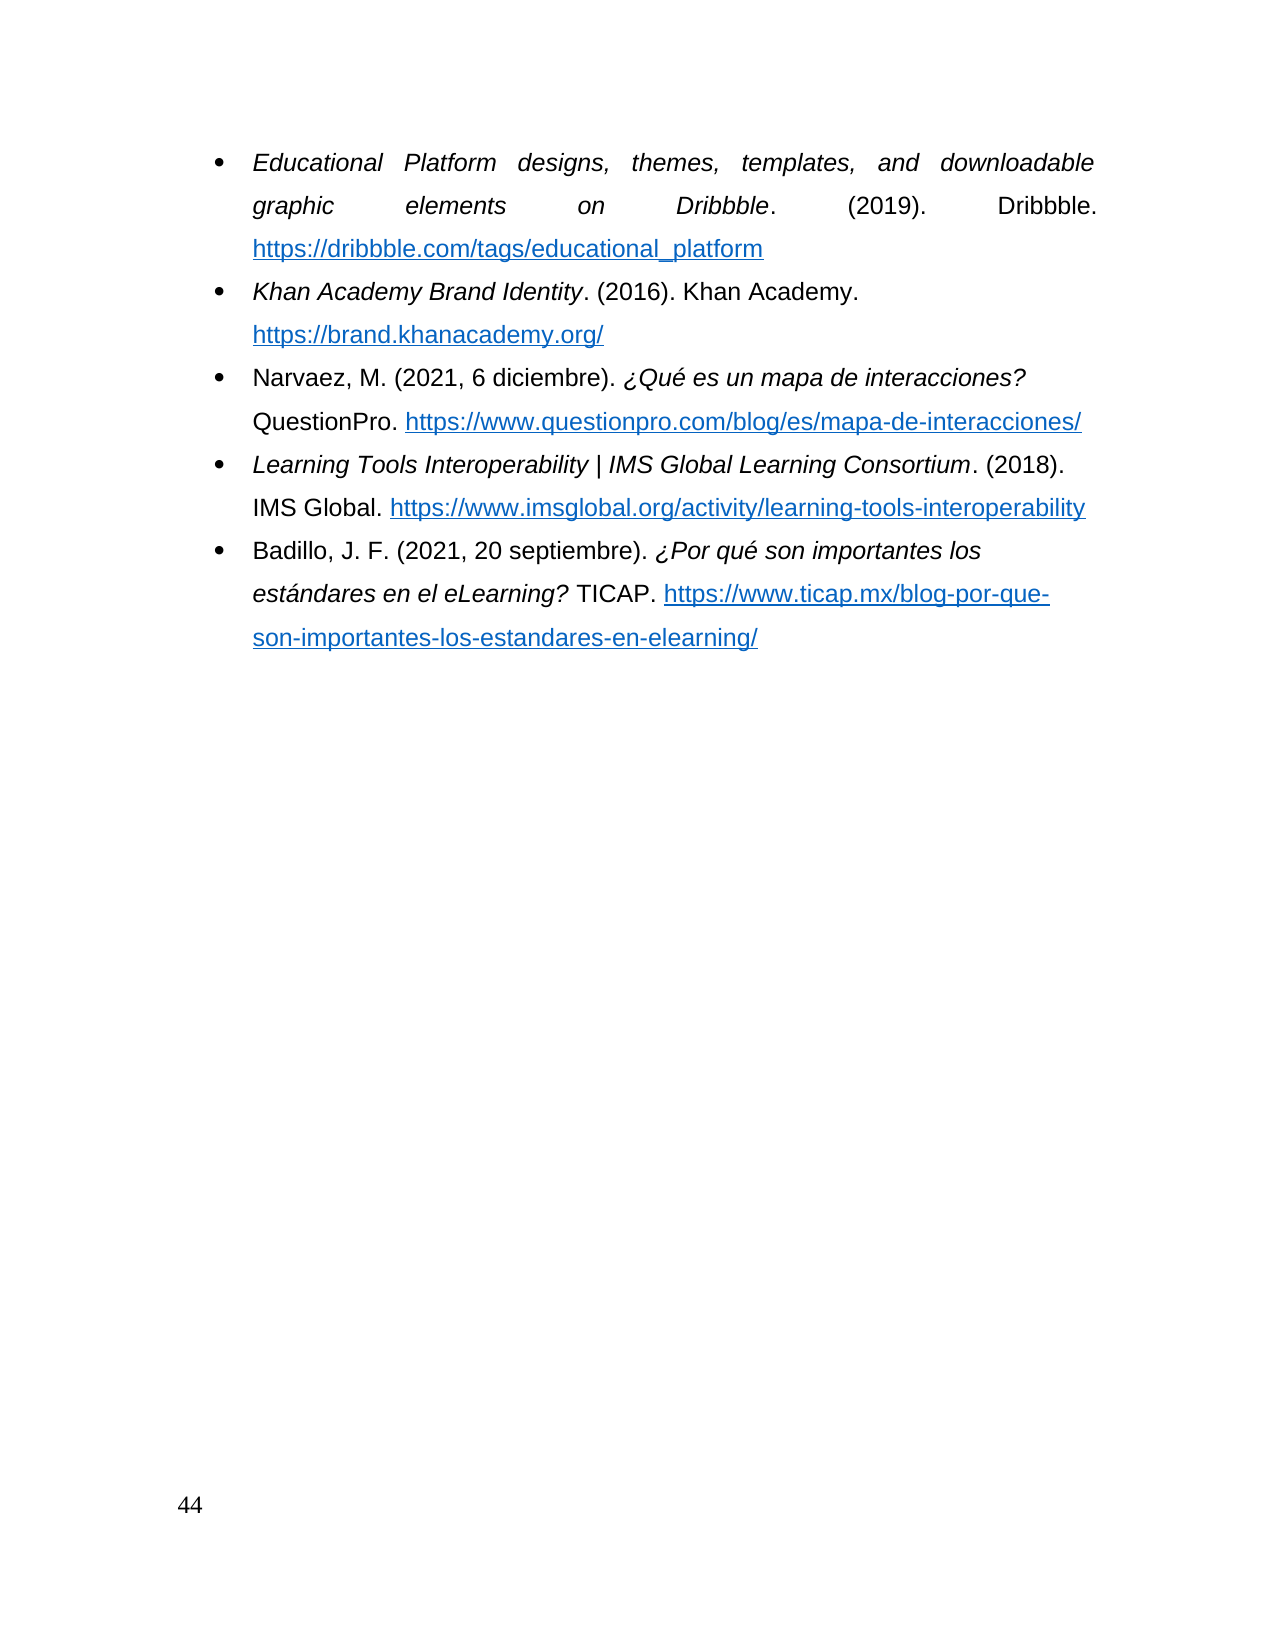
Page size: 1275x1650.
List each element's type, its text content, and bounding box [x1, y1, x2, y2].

list Khan Academy Brand Identity. (2016). Khan Academy. https://brand.khanacademy.org/ [215, 277, 1098, 349]
list Narvaez, M. (2021, 6 diciembre). ¿Qué es un mapa de interacciones? QuestionPro. https://www.questionpro.com/blog/es/mapa-de-interacciones/ [215, 363, 1098, 435]
list Learning Tools Interoperability | IMS Global Learning Consortium. (2018). IMS Global. https://www.imsglobal.org/activity/learning-tools-interoperability [215, 450, 1098, 522]
list Educational Platform designs, themes, templates, and downloadable graphic elements on Dribbble. (2019). Dribbble. https://dribbble.com/tags/educational_platform [215, 148, 1098, 263]
list Badillo, J. F. (2021, 20 septiembre). ¿Por qué son importantes los estándares en el eLearning? TICAP. https://www.ticap.mx/blog-por-que-son-importantes-los-estandares-en-elearning/ [215, 536, 1098, 651]
